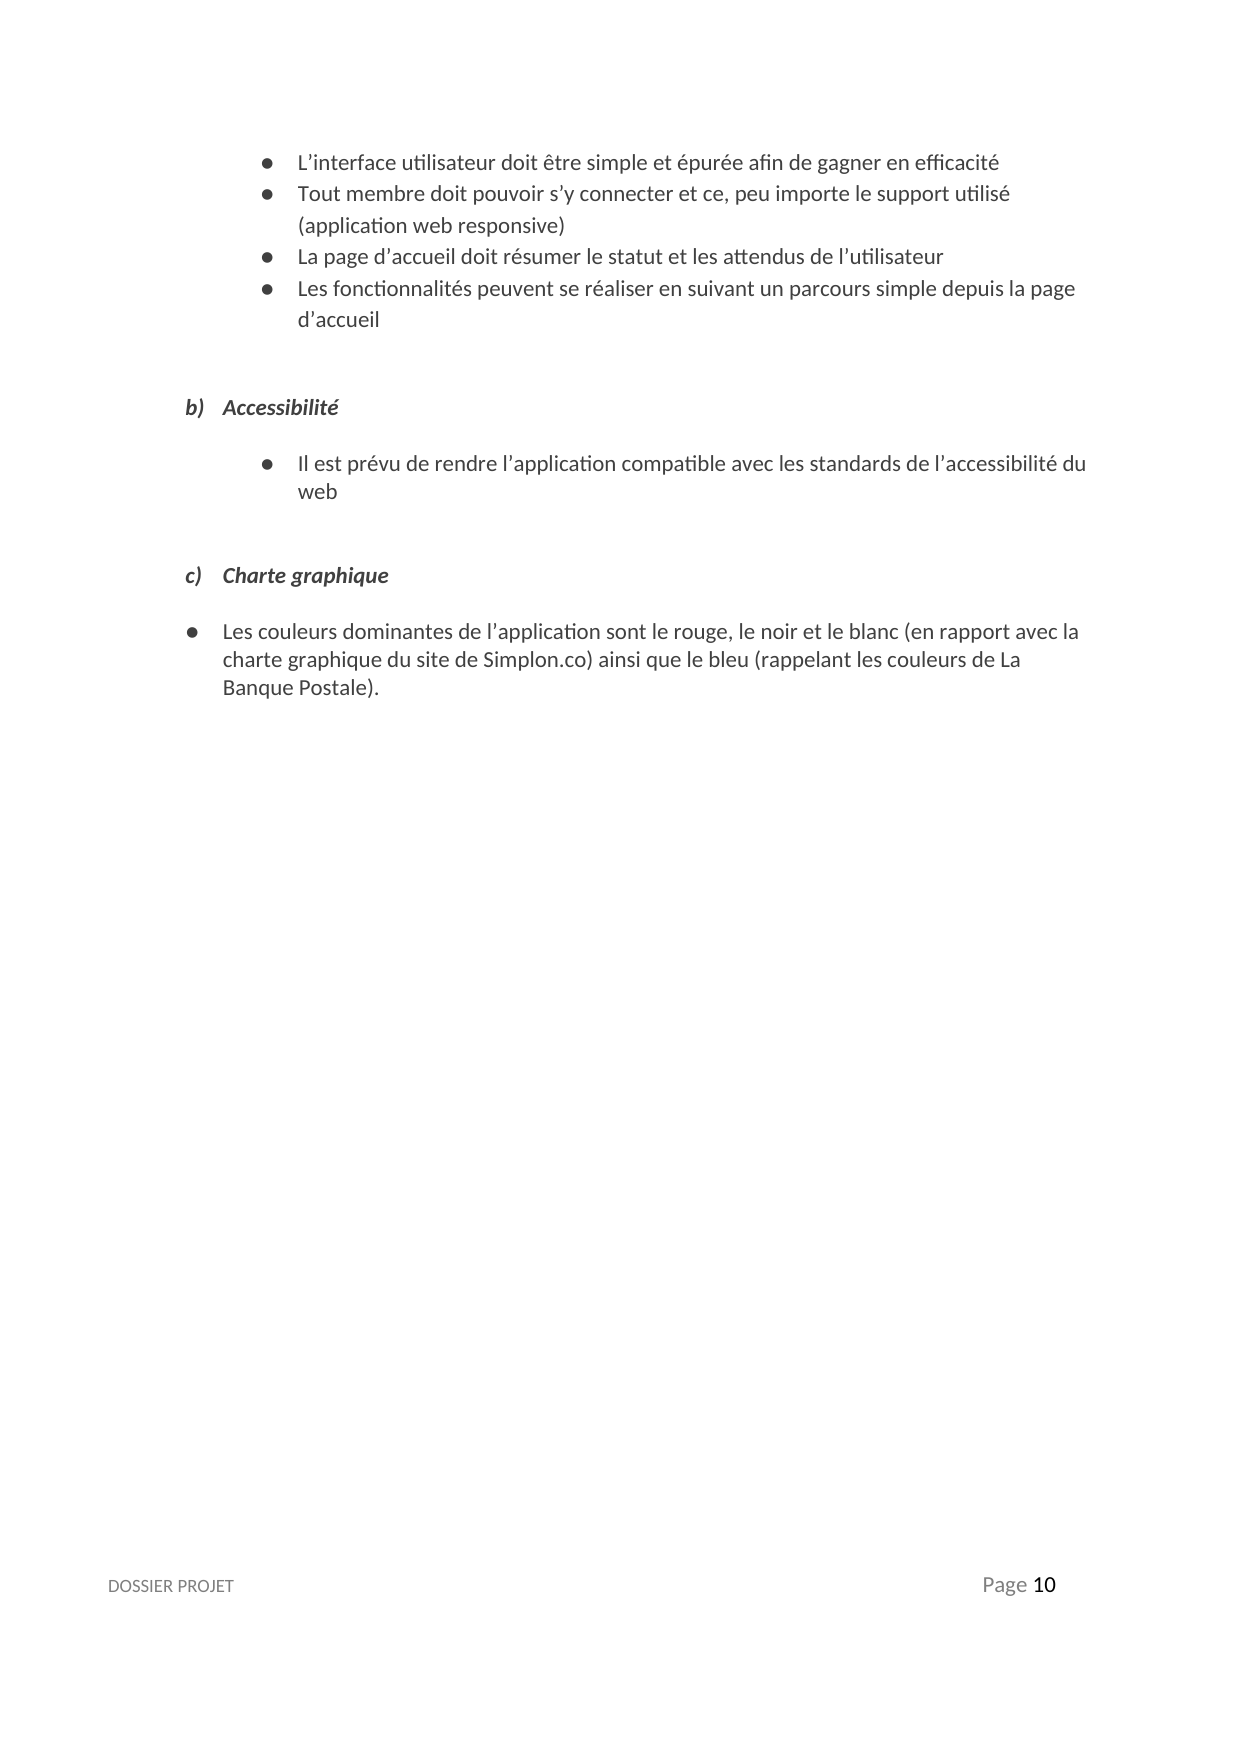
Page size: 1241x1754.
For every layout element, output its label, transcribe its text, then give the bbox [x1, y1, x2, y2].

list L’interface utilisateur doit être simple et épurée afin de gagner en efficacité [260, 148, 1093, 176]
list Accessibilité [185, 393, 1093, 421]
list Charte graphique [185, 561, 1093, 589]
list Tout membre doit pouvoir s’y connecter et ce, peu importe le support utilisé (application web responsive) [260, 179, 1093, 239]
list Les fonctionnalités peuvent se réaliser en suivant un parcours simple depuis la page d’accueil [260, 274, 1093, 333]
list Les couleurs dominantes de l’application sont le rouge, le noir et le blanc (en rapport avec la charte graphique du site de Simplon.co) ainsi que le bleu (rappelant les couleurs de La Banque Postale). [185, 617, 1093, 701]
list Il est prévu de rendre l’application compatible avec les standards de l’accessibilité du web [260, 449, 1093, 505]
list La page d’accueil doit résumer le statut et les attendus de l’utilisateur [260, 242, 1093, 270]
